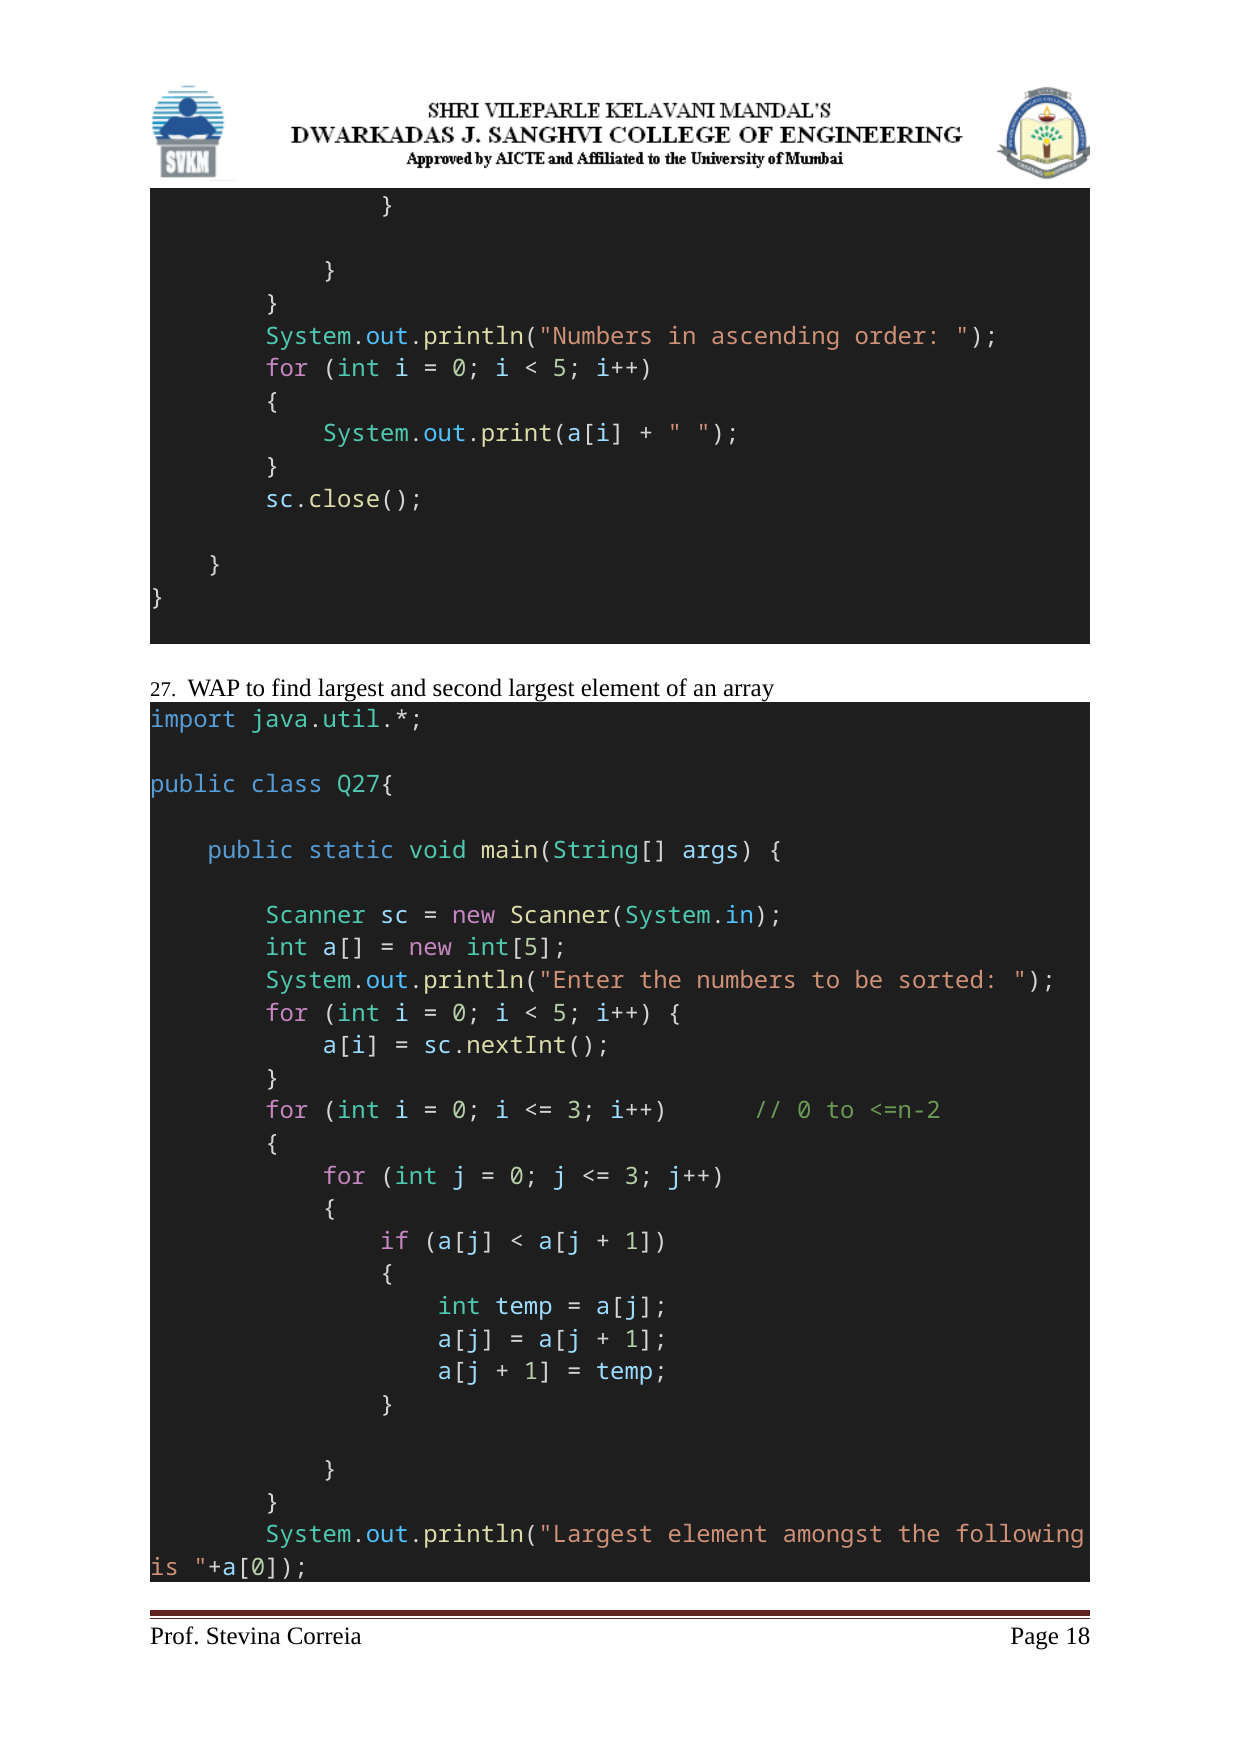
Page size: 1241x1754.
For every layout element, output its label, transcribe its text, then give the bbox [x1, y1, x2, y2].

text { [150, 1256, 1090, 1289]
text int a[] = new int[5]; [150, 930, 1090, 963]
text int temp = a[j]; [150, 1289, 1090, 1321]
text public class Q27{ [150, 767, 1090, 800]
text for (int j = 0; j <= 3; j++) [150, 1158, 1090, 1191]
text } [150, 579, 1090, 612]
text if (a[j] < a[j + 1]) [150, 1224, 1090, 1256]
text Scanner sc = new Scanner(System.in); [150, 898, 1090, 930]
text System.out.println("Largest element amongst the following is "+a[0]); [150, 1517, 1090, 1582]
text { [150, 384, 1090, 416]
text sc.close(); [150, 481, 1090, 514]
text a[j] = a[j + 1]; [150, 1321, 1090, 1354]
text } [150, 253, 1090, 286]
text for (int i = 0; i <= 3; i++) // 0 to <=n-2 [150, 1093, 1090, 1126]
text System.out.print(a[i] + " "); [150, 416, 1090, 449]
text { [150, 1191, 1090, 1224]
text } [150, 188, 1090, 221]
list WAP to find largest and second largest element of an array [150, 673, 1090, 702]
text } [150, 1452, 1090, 1484]
text } [150, 547, 1090, 579]
text { [150, 1126, 1090, 1158]
text import java.util.*; [150, 702, 1090, 734]
text a[i] = sc.nextInt(); [150, 1028, 1090, 1061]
text } [150, 1484, 1090, 1517]
text System.out.println("Numbers in ascending order: "); [150, 318, 1090, 351]
text for (int i = 0; i < 5; i++) { [150, 995, 1090, 1028]
text a[j + 1] = temp; [150, 1354, 1090, 1387]
picture [150, 75, 1090, 188]
text System.out.println("Enter the numbers to be sorted: "); [150, 963, 1090, 995]
text for (int i = 0; i < 5; i++) [150, 351, 1090, 384]
text } [150, 1387, 1090, 1419]
text } [150, 1061, 1090, 1093]
text } [150, 286, 1090, 318]
text public static void main(String[] args) { [150, 832, 1090, 865]
text } [150, 449, 1090, 481]
